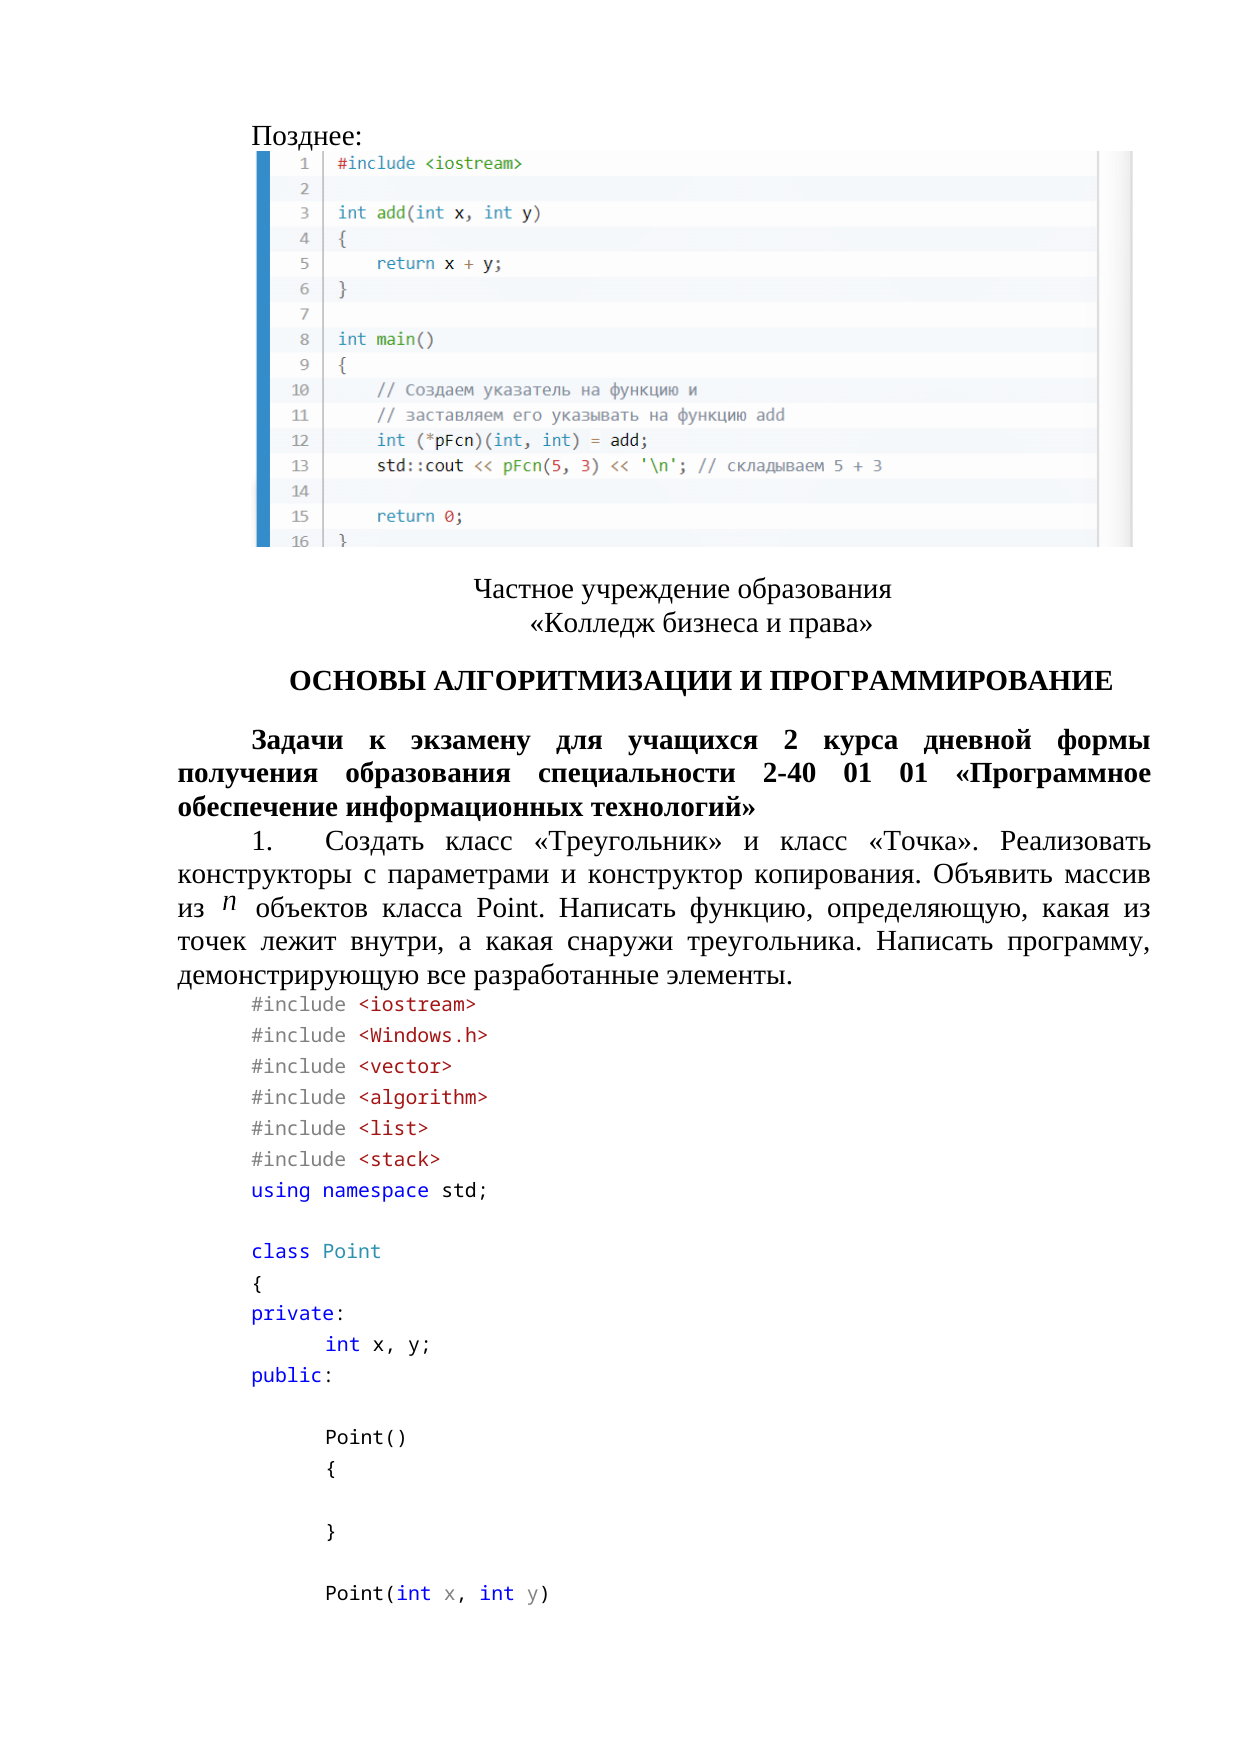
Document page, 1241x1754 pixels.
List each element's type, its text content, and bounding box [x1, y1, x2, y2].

list #include <Windows.h> [251, 1021, 1152, 1048]
list #include <list> [251, 1114, 1152, 1141]
list #include <vector> [251, 1052, 1152, 1079]
text Частное учреждение образования [140, 571, 1152, 605]
list public: [251, 1362, 1152, 1388]
list #include <stack> [251, 1145, 1152, 1172]
list Point(int x, int y) [251, 1579, 1152, 1606]
text «Колледж бизнеса и права» [177, 605, 1152, 638]
list private: [251, 1300, 1152, 1327]
text Задачи к экзамену для учащихся 2 курса дневной формы получения образования специальности 2-40 01 01 «Программное обеспечение информационных технологий» [177, 722, 1152, 823]
list { [251, 1454, 1152, 1481]
list #include <algorithm> [251, 1083, 1152, 1110]
picture [251, 151, 1133, 547]
list { [251, 1269, 1152, 1296]
list using namespace std; [251, 1176, 1152, 1203]
list Point() [251, 1423, 1152, 1450]
list #include <iostream> [251, 990, 1152, 1017]
text Позднее: [251, 118, 1152, 152]
list } [251, 1517, 1152, 1544]
list int x, y; [251, 1331, 1152, 1358]
list Создать класс «Треугольник» и класс «Точка». Реализовать конструкторы с параметрами и конструктор копирования. Объявить массив из объектов класса Point. Написать функцию, определяющую, какая из точек лежит внутри, а какая снаружи треугольника. Написать программу, демонстрирующую все разработанные элементы. [177, 823, 1152, 990]
text ОСНОВЫ АЛГОРИТМИЗАЦИИ И ПРОГРАММИРОВАНИЕ [177, 663, 1152, 697]
list class Point [251, 1238, 1152, 1265]
